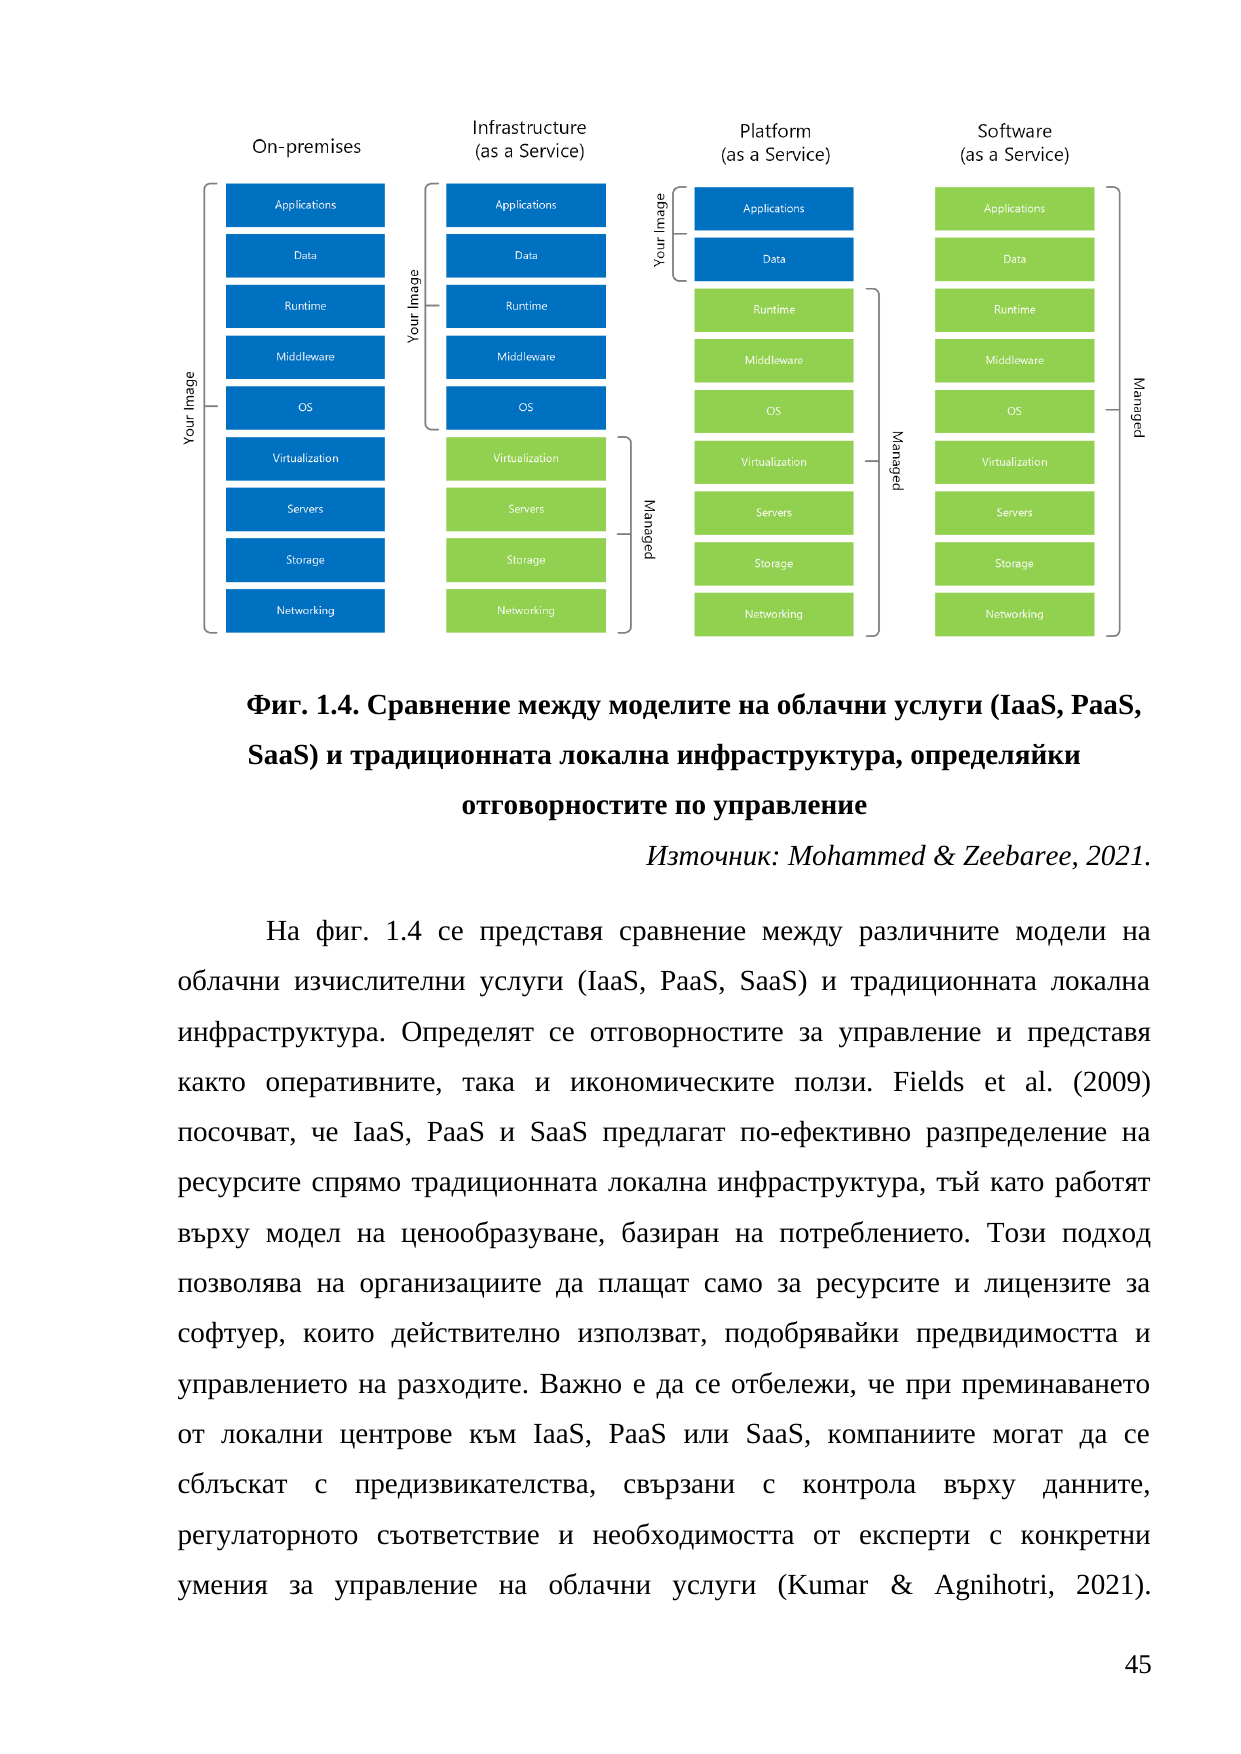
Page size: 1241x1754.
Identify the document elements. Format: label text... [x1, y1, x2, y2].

picture [180, 118, 1149, 645]
title Източник: Mohammed & Zeebaree, 2021. [177, 838, 1152, 871]
title Фиг. 1.4. Сравнение между моделите на облачни услуги (IaaS, PaaS, SaaS) и традиционната локална инфраструктура, определяйки отговорностите по управление [177, 687, 1152, 821]
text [177, 913, 1152, 1601]
